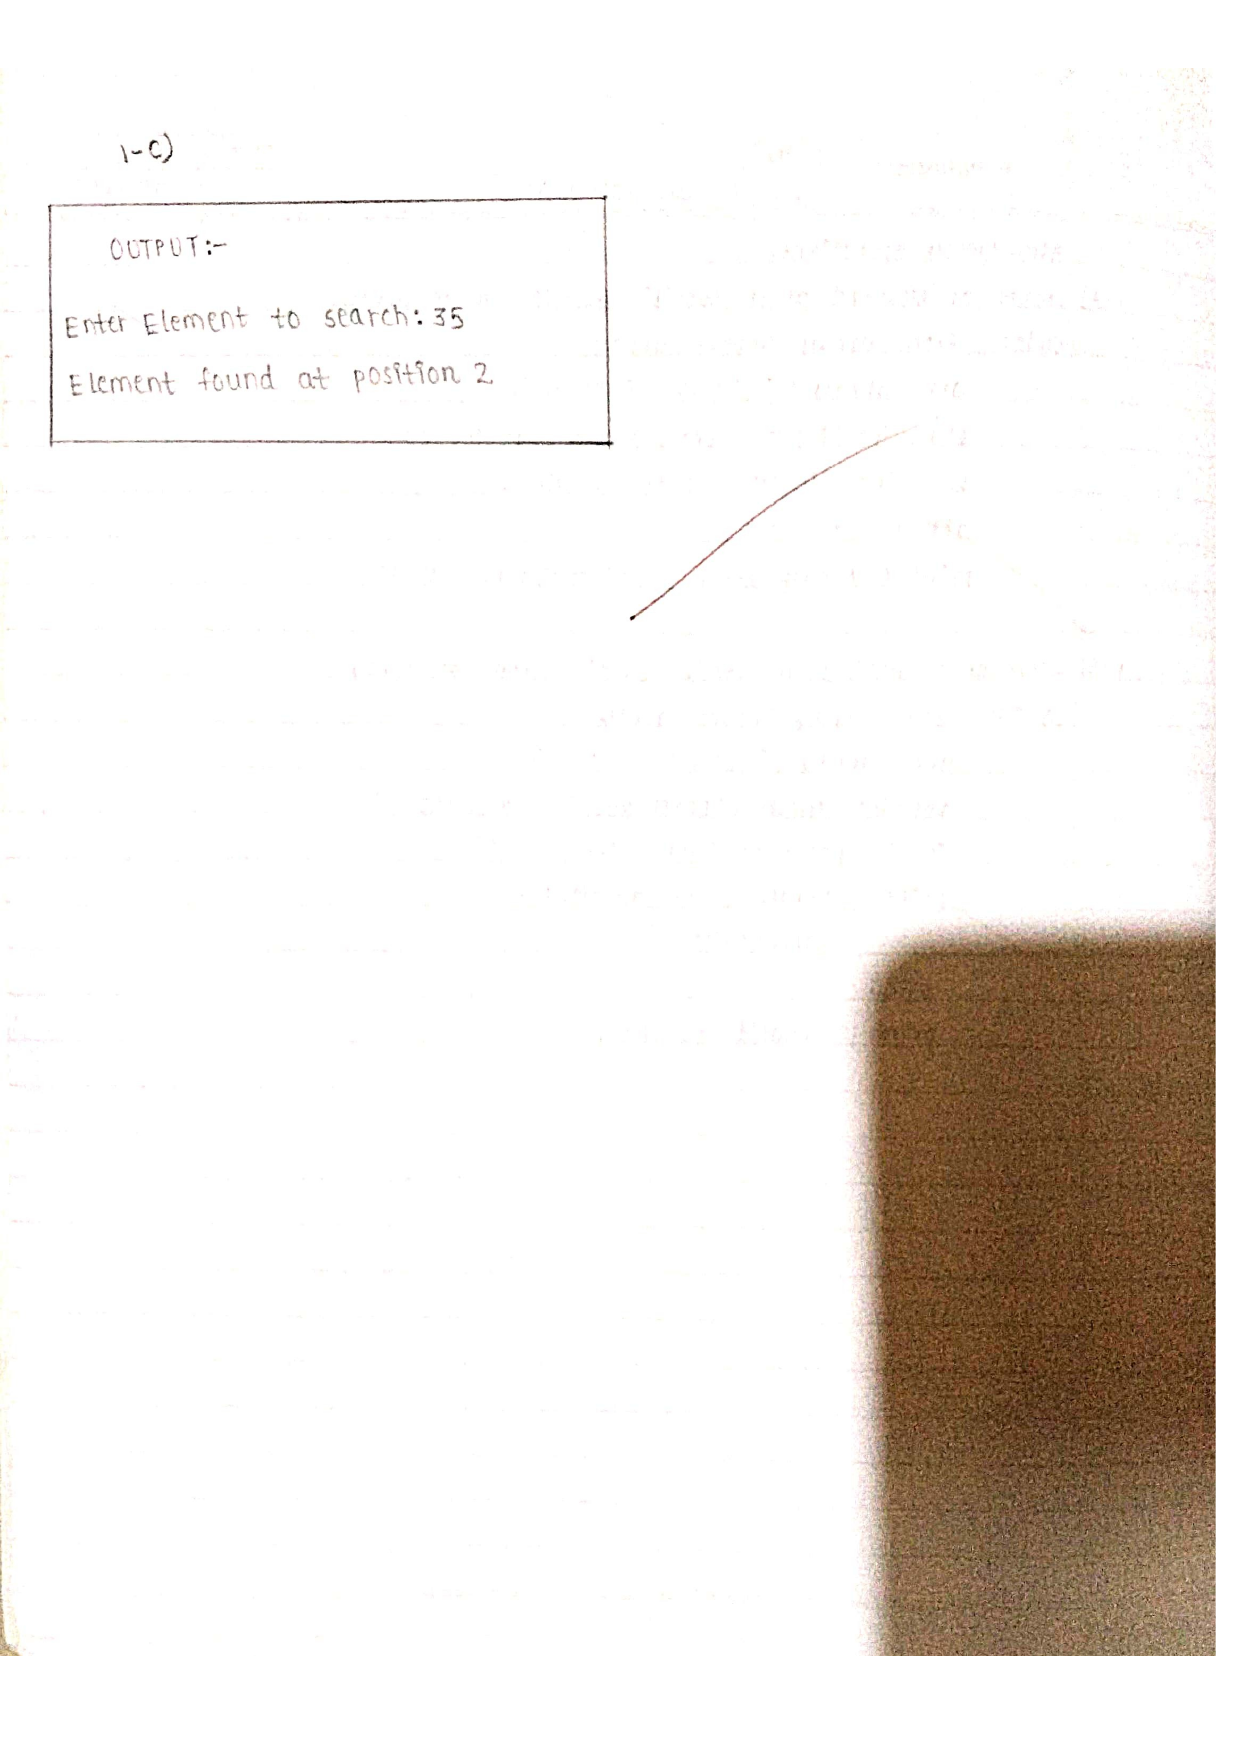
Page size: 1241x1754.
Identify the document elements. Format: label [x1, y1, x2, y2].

picture [0, 68, 1216, 1656]
